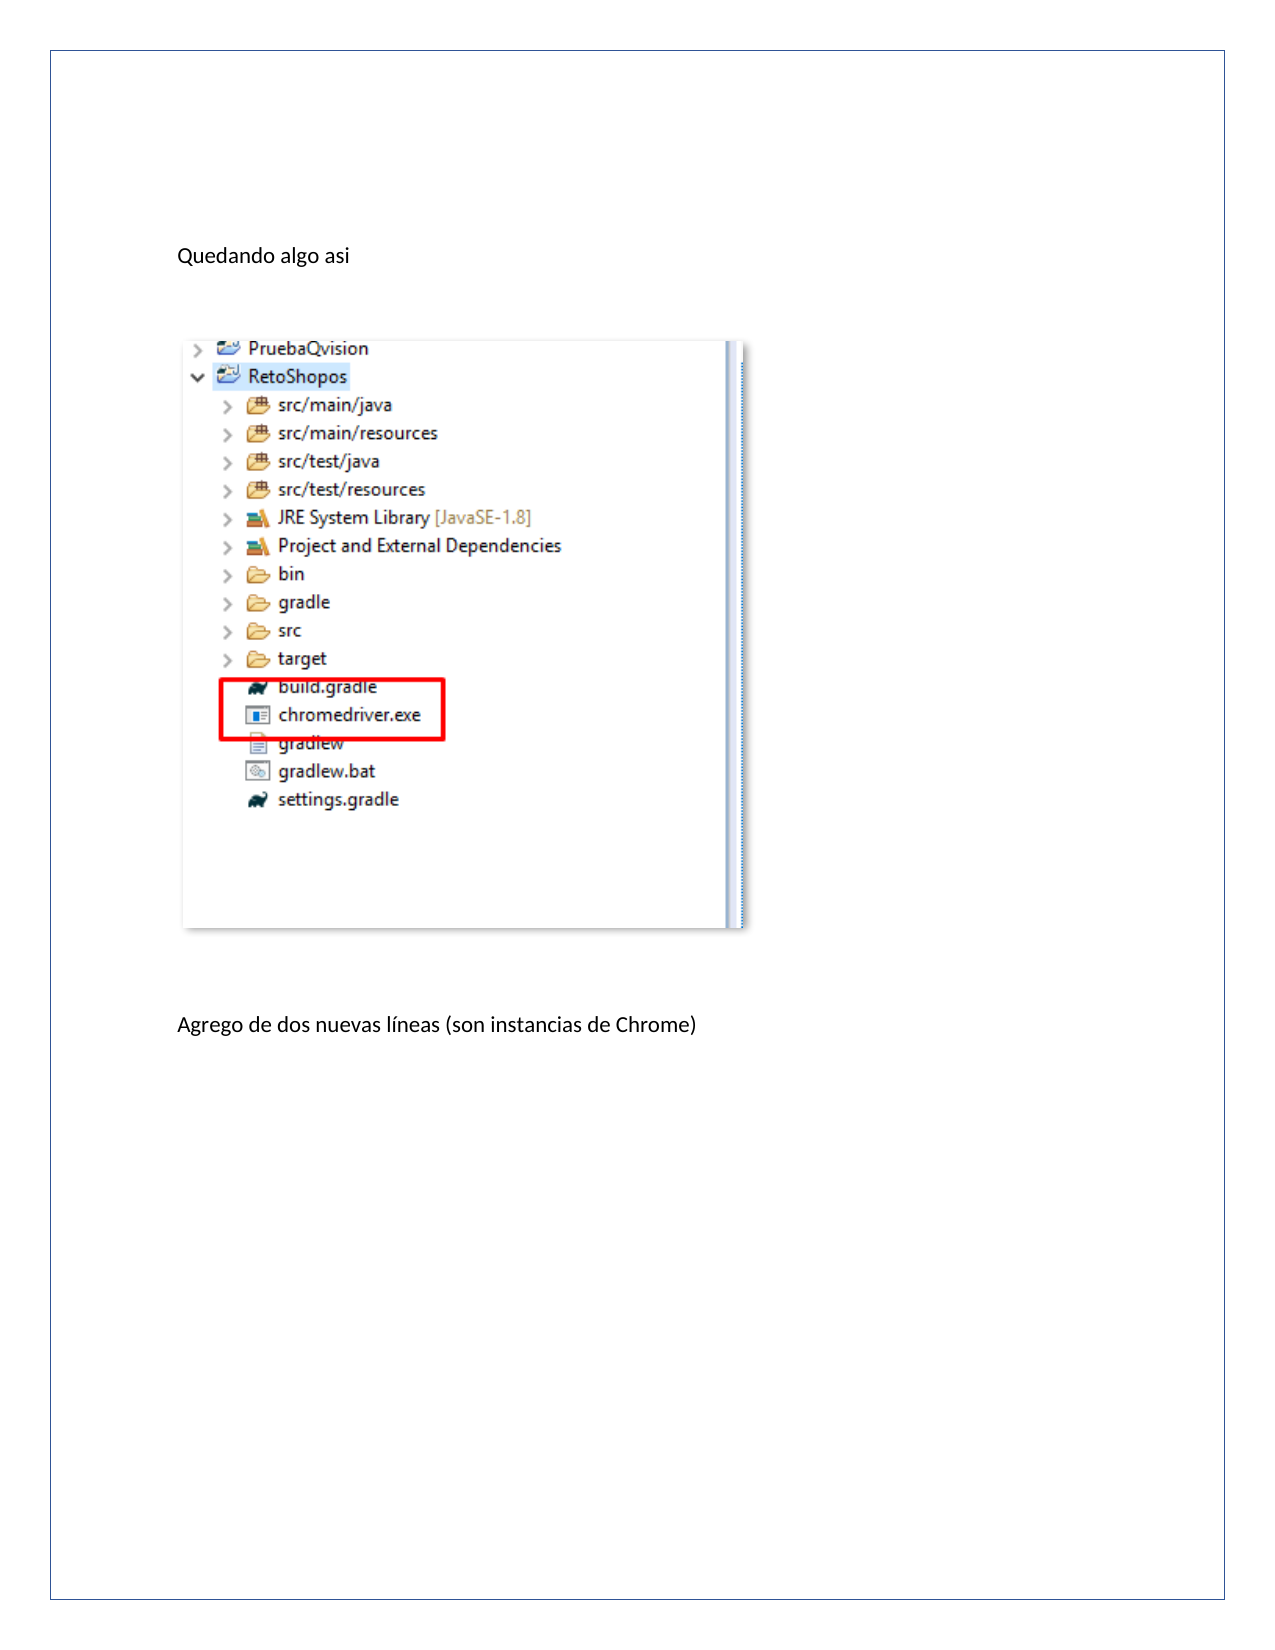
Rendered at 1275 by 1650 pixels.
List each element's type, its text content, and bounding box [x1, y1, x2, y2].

text Quedando algo asi [177, 241, 1098, 269]
text Agrego de dos nuevas líneas (son instancias de Chrome) [177, 1010, 1098, 1038]
picture [183, 341, 743, 928]
